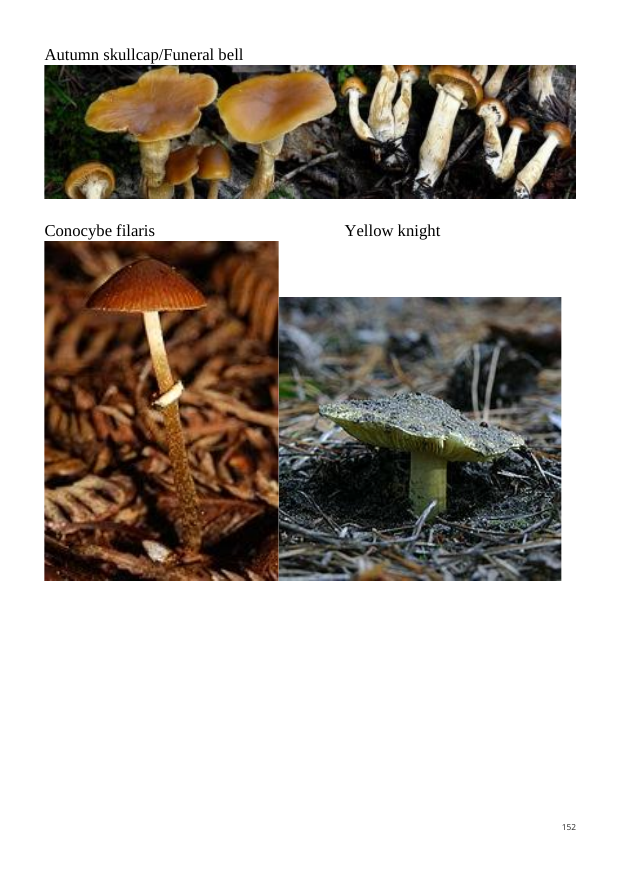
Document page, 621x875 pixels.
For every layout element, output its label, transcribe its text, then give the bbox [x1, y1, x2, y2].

text Autumn skullcap/Funeral bell [44, 44, 576, 63]
picture [44, 65, 576, 199]
picture [44, 241, 562, 581]
text Conocybe filaris Yellow knight [44, 221, 576, 240]
